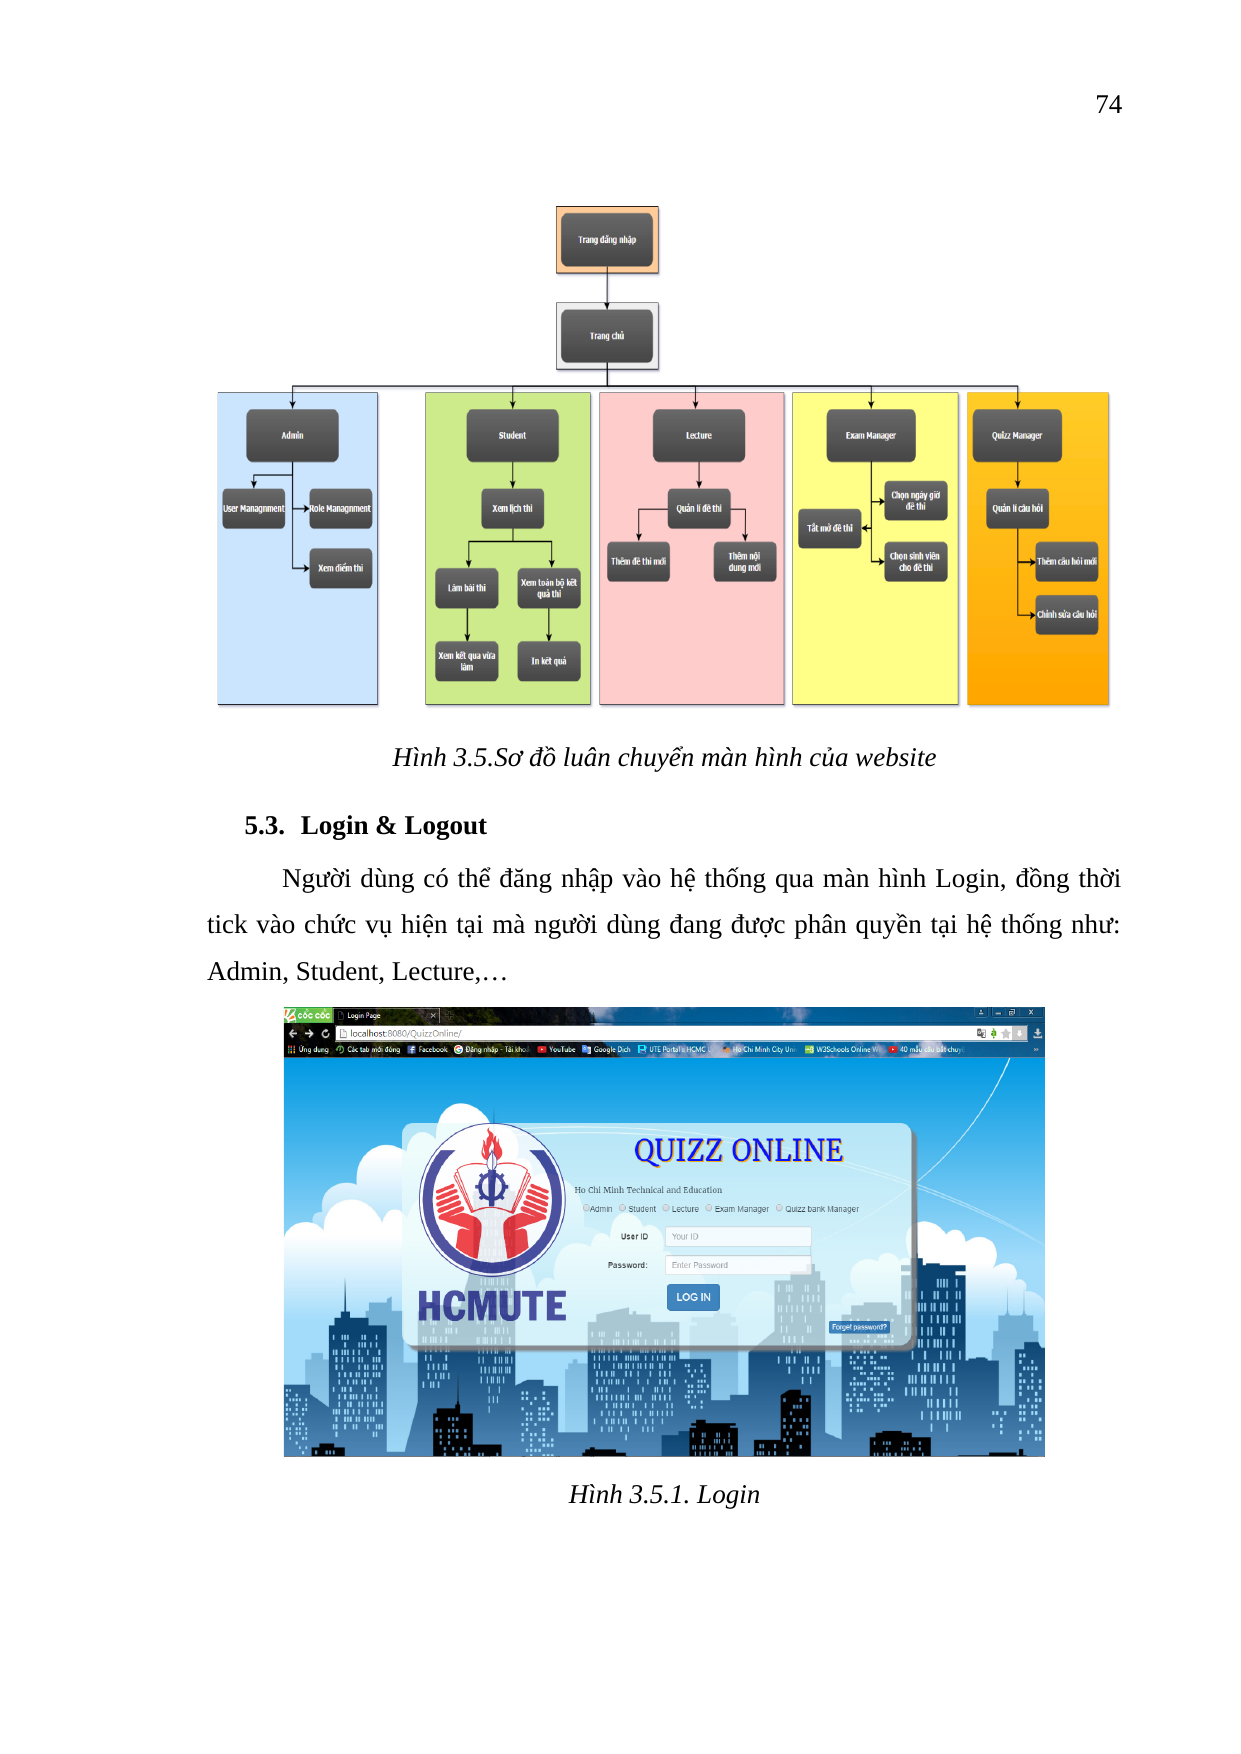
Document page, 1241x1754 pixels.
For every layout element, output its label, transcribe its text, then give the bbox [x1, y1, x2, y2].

text Hình 3.5.1. Login [207, 1478, 1122, 1509]
picture [283, 1082, 1045, 1457]
text Hình 3.5.Sơ đồ luân chuyển màn hình của website [207, 741, 1122, 772]
subtitle Login & Logout [244, 809, 1122, 840]
picture [217, 206, 1111, 709]
picture [283, 1007, 1045, 1058]
text Người dùng có thể đăng nhập vào hệ thống qua màn hình Login, đồng thời tick vào chức vụ hiện tại mà người dùng đang được phân quyền tại hệ thống như: Admin, Student, Lecture,… [207, 862, 1122, 986]
